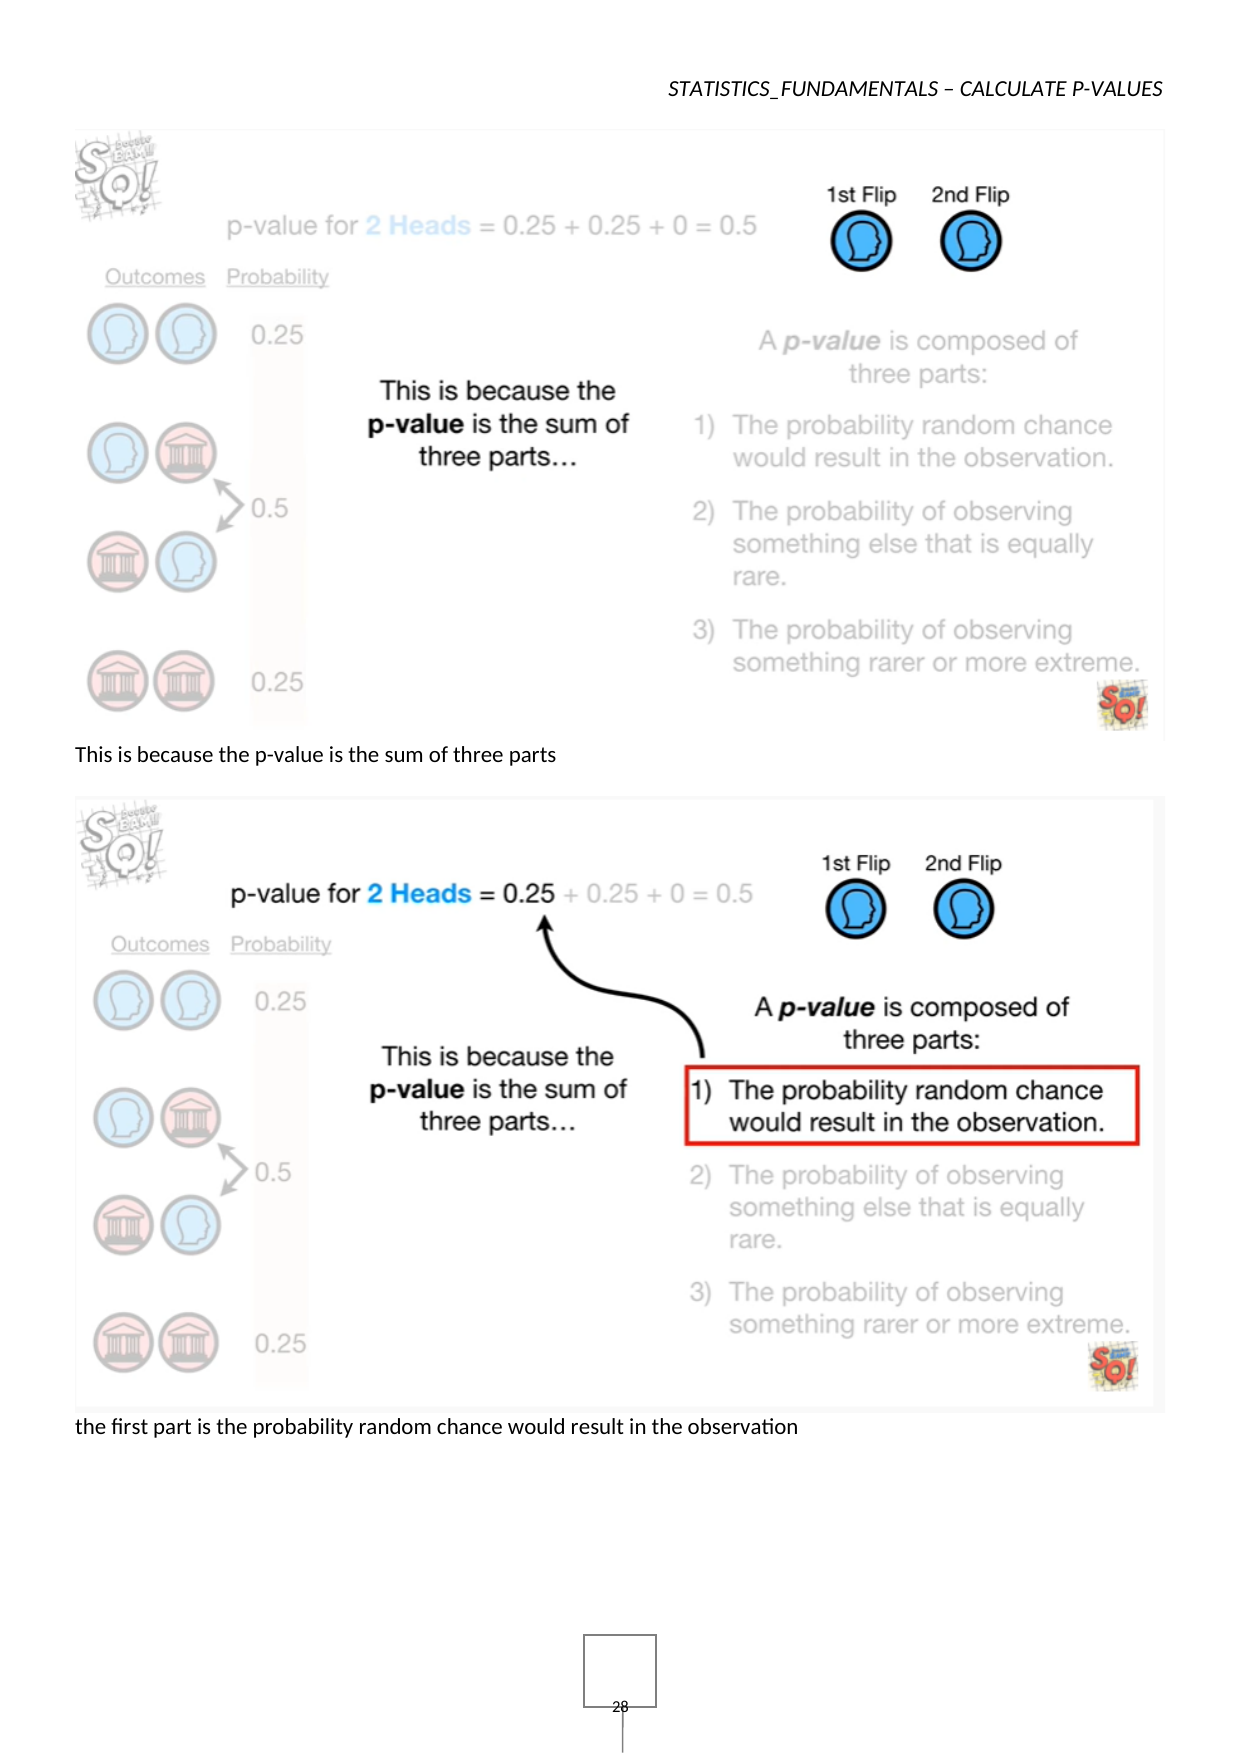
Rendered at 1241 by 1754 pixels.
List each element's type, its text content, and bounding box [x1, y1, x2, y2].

text the first part is the probability random chance would result in the observation [75, 1413, 1165, 1440]
picture [75, 129, 1166, 741]
text This is because the p-value is the sum of three parts [75, 741, 1165, 769]
picture [75, 796, 1166, 1413]
